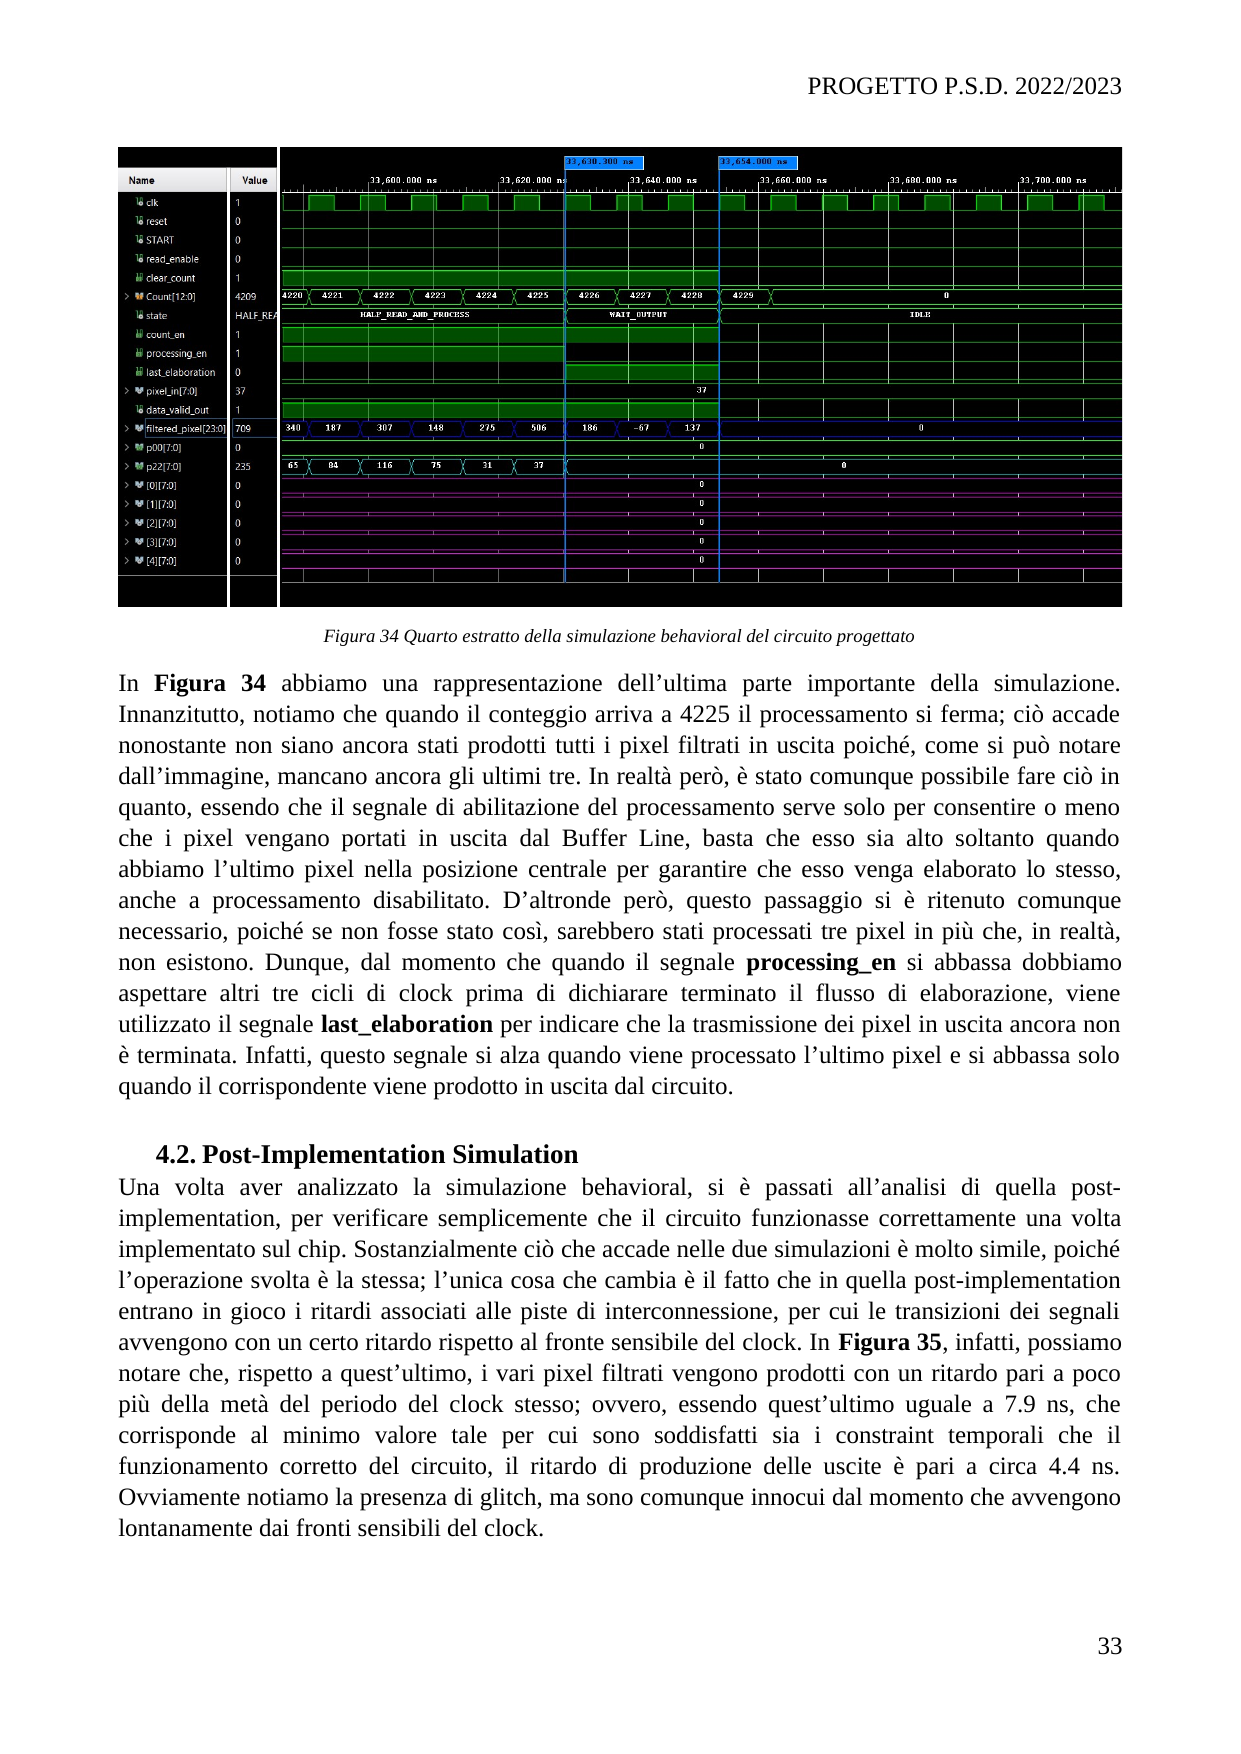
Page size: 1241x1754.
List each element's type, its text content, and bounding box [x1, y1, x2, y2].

text In Figura 34 abbiamo una rappresentazione dell’ultima parte importante della simulazione. Innanzitutto, notiamo che quando il conteggio arriva a 4225 il processamento si ferma; ciò accade nonostante non siano ancora stati prodotti tutti i pixel filtrati in uscita poiché, come si può notare dall’immagine, mancano ancora gli ultimi tre. In realtà però, è stato comunque possibile fare ciò in quanto, essendo che il segnale di abilitazione del processamento serve solo per consentire o meno che i pixel vengano portati in uscita dal Buffer Line, basta che esso sia alto soltanto quando abbiamo l’ultimo pixel nella posizione centrale per garantire che esso venga elaborato lo stesso, anche a processamento disabilitato. D’altronde però, questo passaggio si è ritenuto comunque necessario, poiché se non fosse stato così, sarebbero stati processati tre pixel in più che, in realtà, non esistono. Dunque, dal momento che quando il segnale processing_en si abbassa dobbiamo aspettare altri tre cicli di clock prima di dichiarare terminato il flusso di elaborazione, viene utilizzato il segnale last_elaboration per indicare che la trasmissione dei pixel in uscita ancora non è terminata. Infatti, questo segnale si alza quando viene processato l’ultimo pixel e si abbassa solo quando il corrispondente viene prodotto in uscita dal circuito. [118, 668, 1122, 1100]
text Figura 34 Quarto estratto della simulazione behavioral del circuito progettato [118, 625, 1122, 647]
picture [118, 147, 1123, 607]
text Una volta aver analizzato la simulazione behavioral, si è passati all’analisi di quella post-implementation, per verificare semplicemente che il circuito funzionasse correttamente una volta implementato sul chip. Sostanzialmente ciò che accade nelle due simulazioni è molto simile, poiché l’operazione svolta è la stessa; l’unica cosa che cambia è il fatto che in quella post-implementation entrano in gioco i ritardi associati alle piste di interconnessione, per cui le transizioni dei segnali avvengono con un certo ritardo rispetto al fronte sensibile del clock. In Figura 35, infatti, possiamo notare che, rispetto a quest’ultimo, i vari pixel filtrati vengono prodotti con un ritardo pari a poco più della metà del periodo del clock stesso; ovvero, essendo quest’ultimo uguale a 7.9 ns, che corrisponde al minimo valore tale per cui sono soddisfatti sia i constraint temporali che il funzionamento corretto del circuito, il ritardo di produzione delle uscite è pari a circa 4.4 ns. Ovviamente notiamo la presenza di glitch, ma sono comunque innocui dal momento che avvengono lontanamente dai fronti sensibili del clock. [118, 1172, 1122, 1542]
subtitle Post-Implementation Simulation [156, 1138, 1122, 1169]
